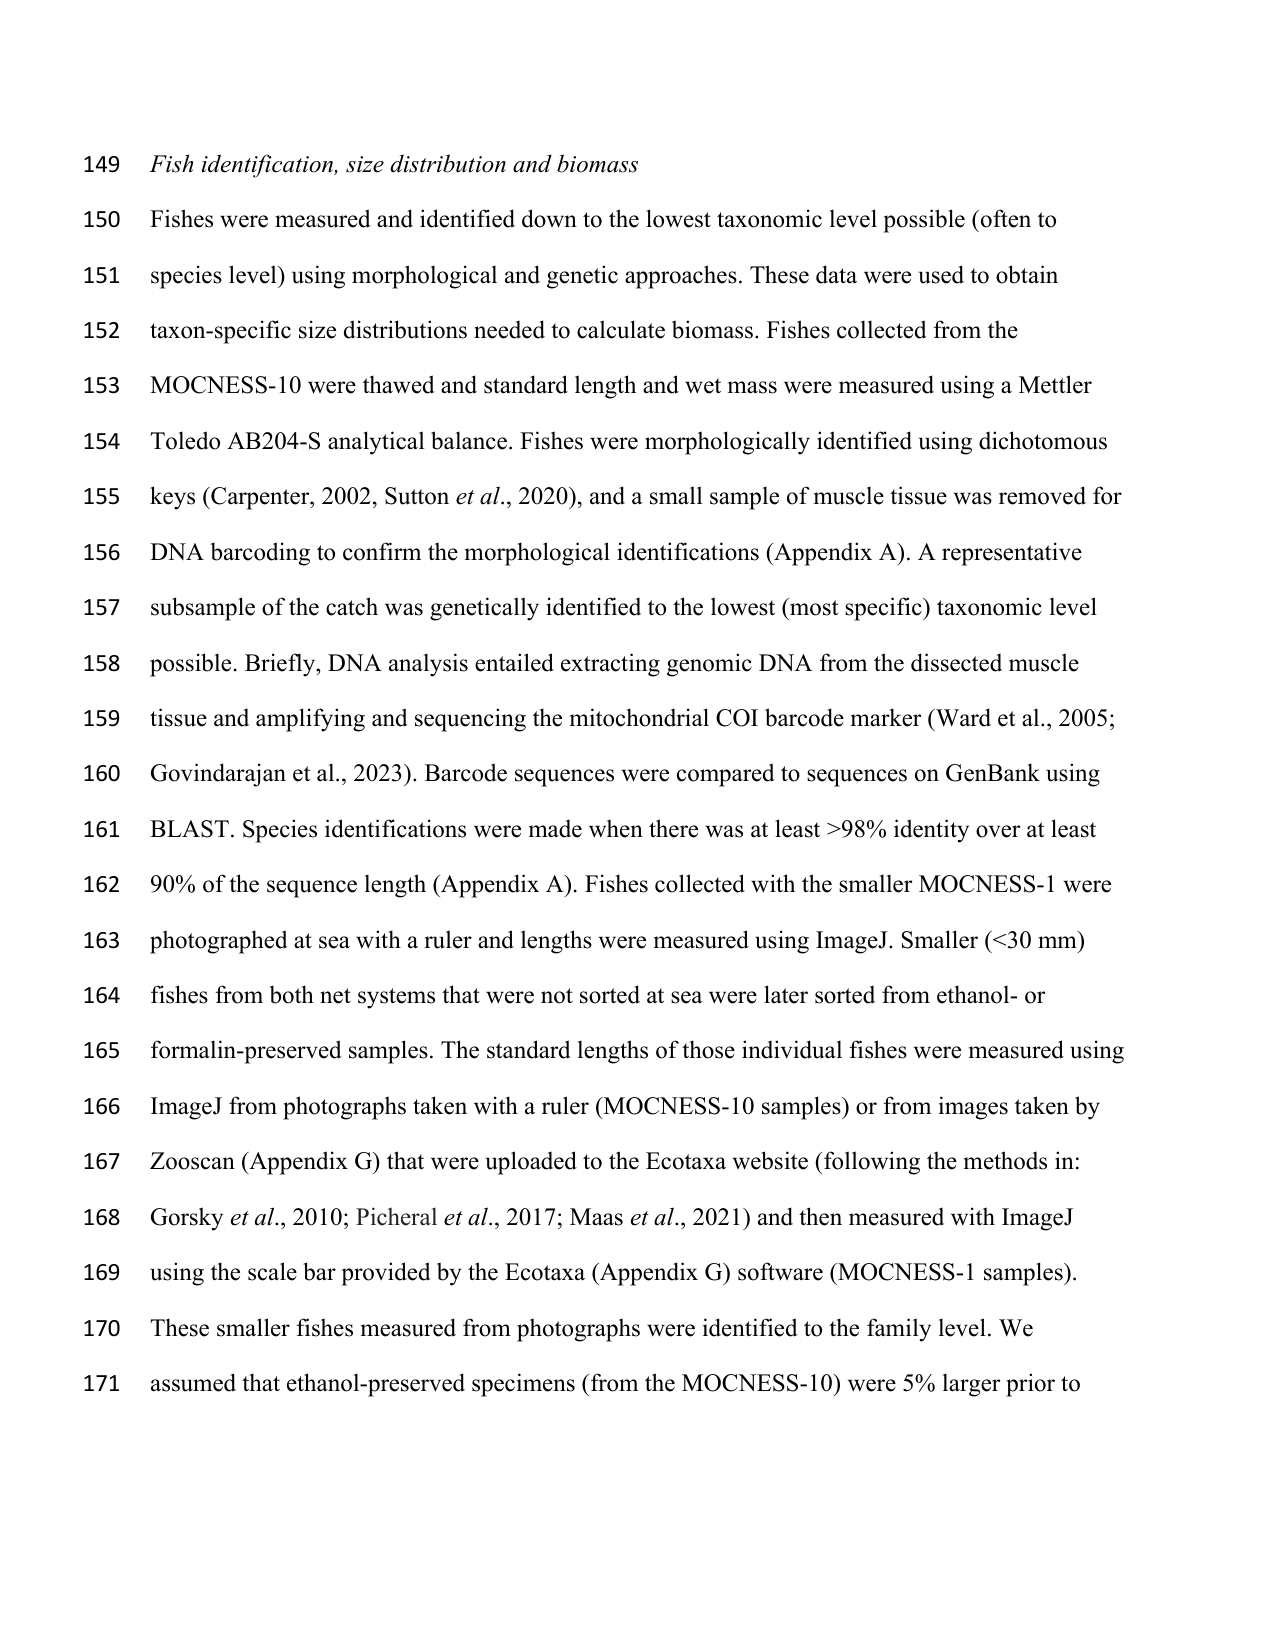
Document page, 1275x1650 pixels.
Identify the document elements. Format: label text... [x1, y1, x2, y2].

text Fish identification, size distribution and biomass [150, 150, 1125, 178]
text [150, 205, 1125, 1397]
